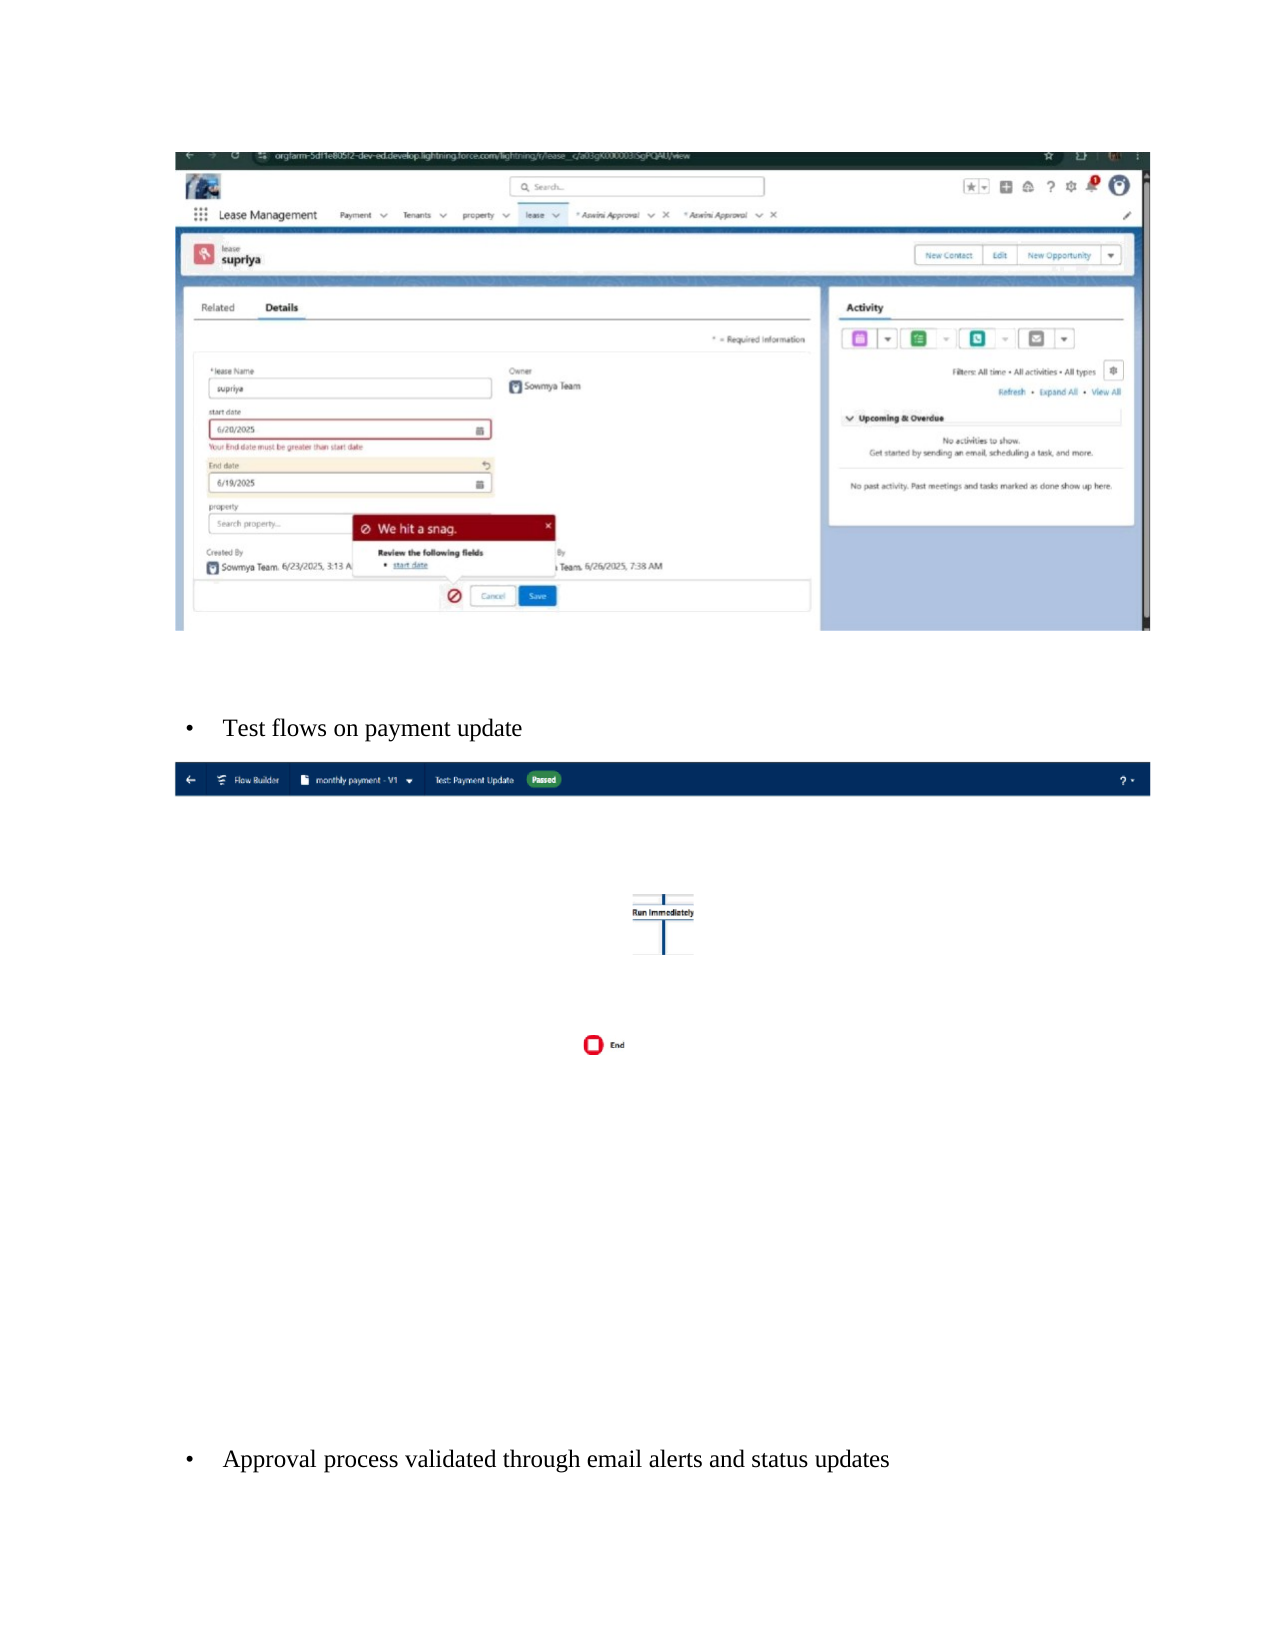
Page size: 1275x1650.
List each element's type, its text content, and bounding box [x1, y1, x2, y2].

picture [632, 894, 694, 955]
picture [174, 761, 1151, 797]
list Approval process validated through email alerts and status updates [185, 1444, 1200, 1473]
list Test flows on payment update [185, 713, 1200, 742]
picture [175, 152, 1150, 631]
picture [583, 1035, 625, 1055]
